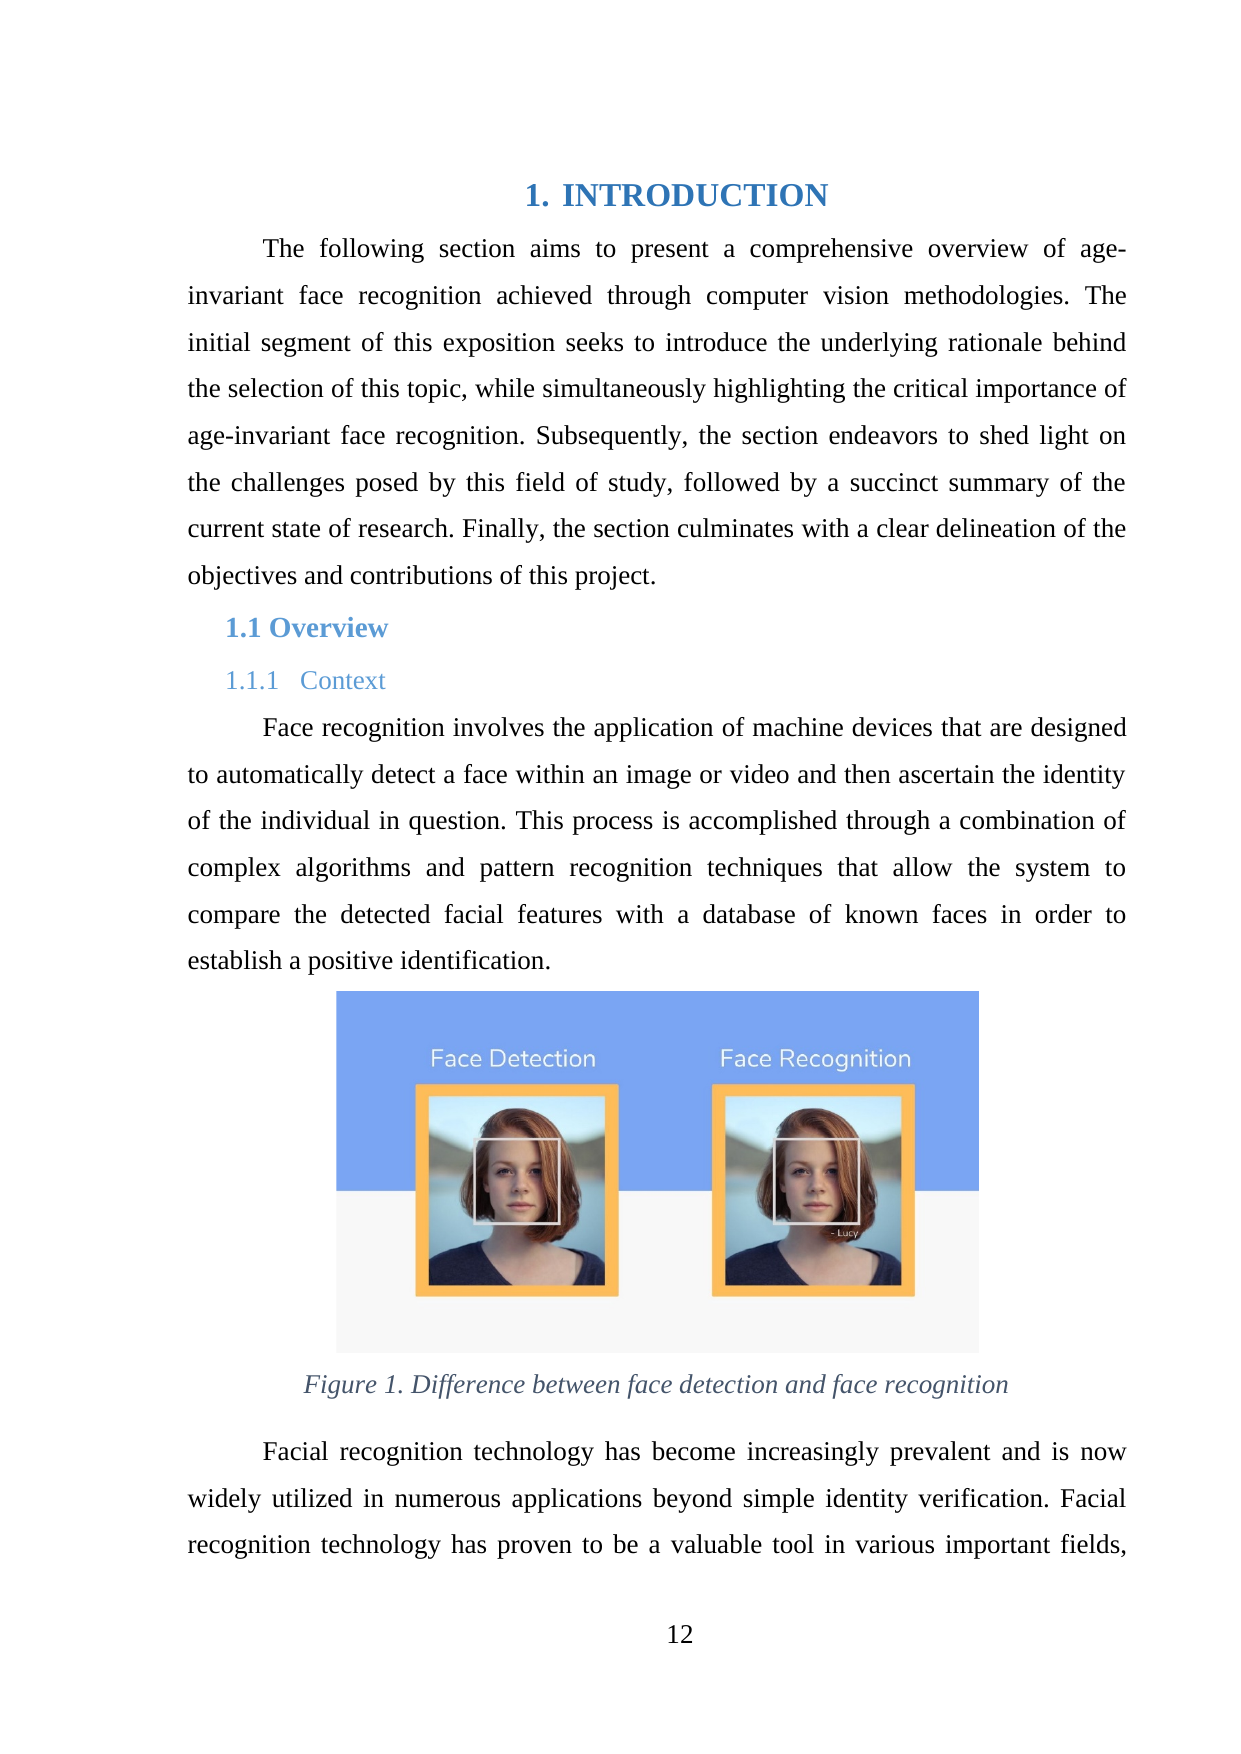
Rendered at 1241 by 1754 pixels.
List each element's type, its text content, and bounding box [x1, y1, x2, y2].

text Face recognition involves the application of machine devices that are designed to automatically detect a face within an image or video and then ascertain the identity of the individual in question. This process is accomplished through a combination of complex algorithms and pattern recognition techniques that allow the system to compare the detected facial features with a database of known faces in order to establish a positive identification. [187, 711, 1128, 976]
picture [336, 991, 979, 1353]
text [187, 1435, 1128, 1560]
text The following section aims to present a comprehensive overview of age-invariant face recognition achieved through computer vision methodologies. The initial segment of this exposition seeks to introduce the underlying rationale behind the selection of this topic, while simultaneously highlighting the critical importance of age-invariant face recognition. Subsequently, the section endeavors to shed light on the challenges posed by this field of study, followed by a succinct summary of the current state of research. Finally, the section culminates with a clear delineation of the objectives and contributions of this project. [187, 232, 1128, 590]
subtitle INTRODUCTION [225, 175, 1128, 213]
subtitle 1.1 Overview [225, 610, 1128, 643]
subtitle Context [225, 664, 1128, 696]
